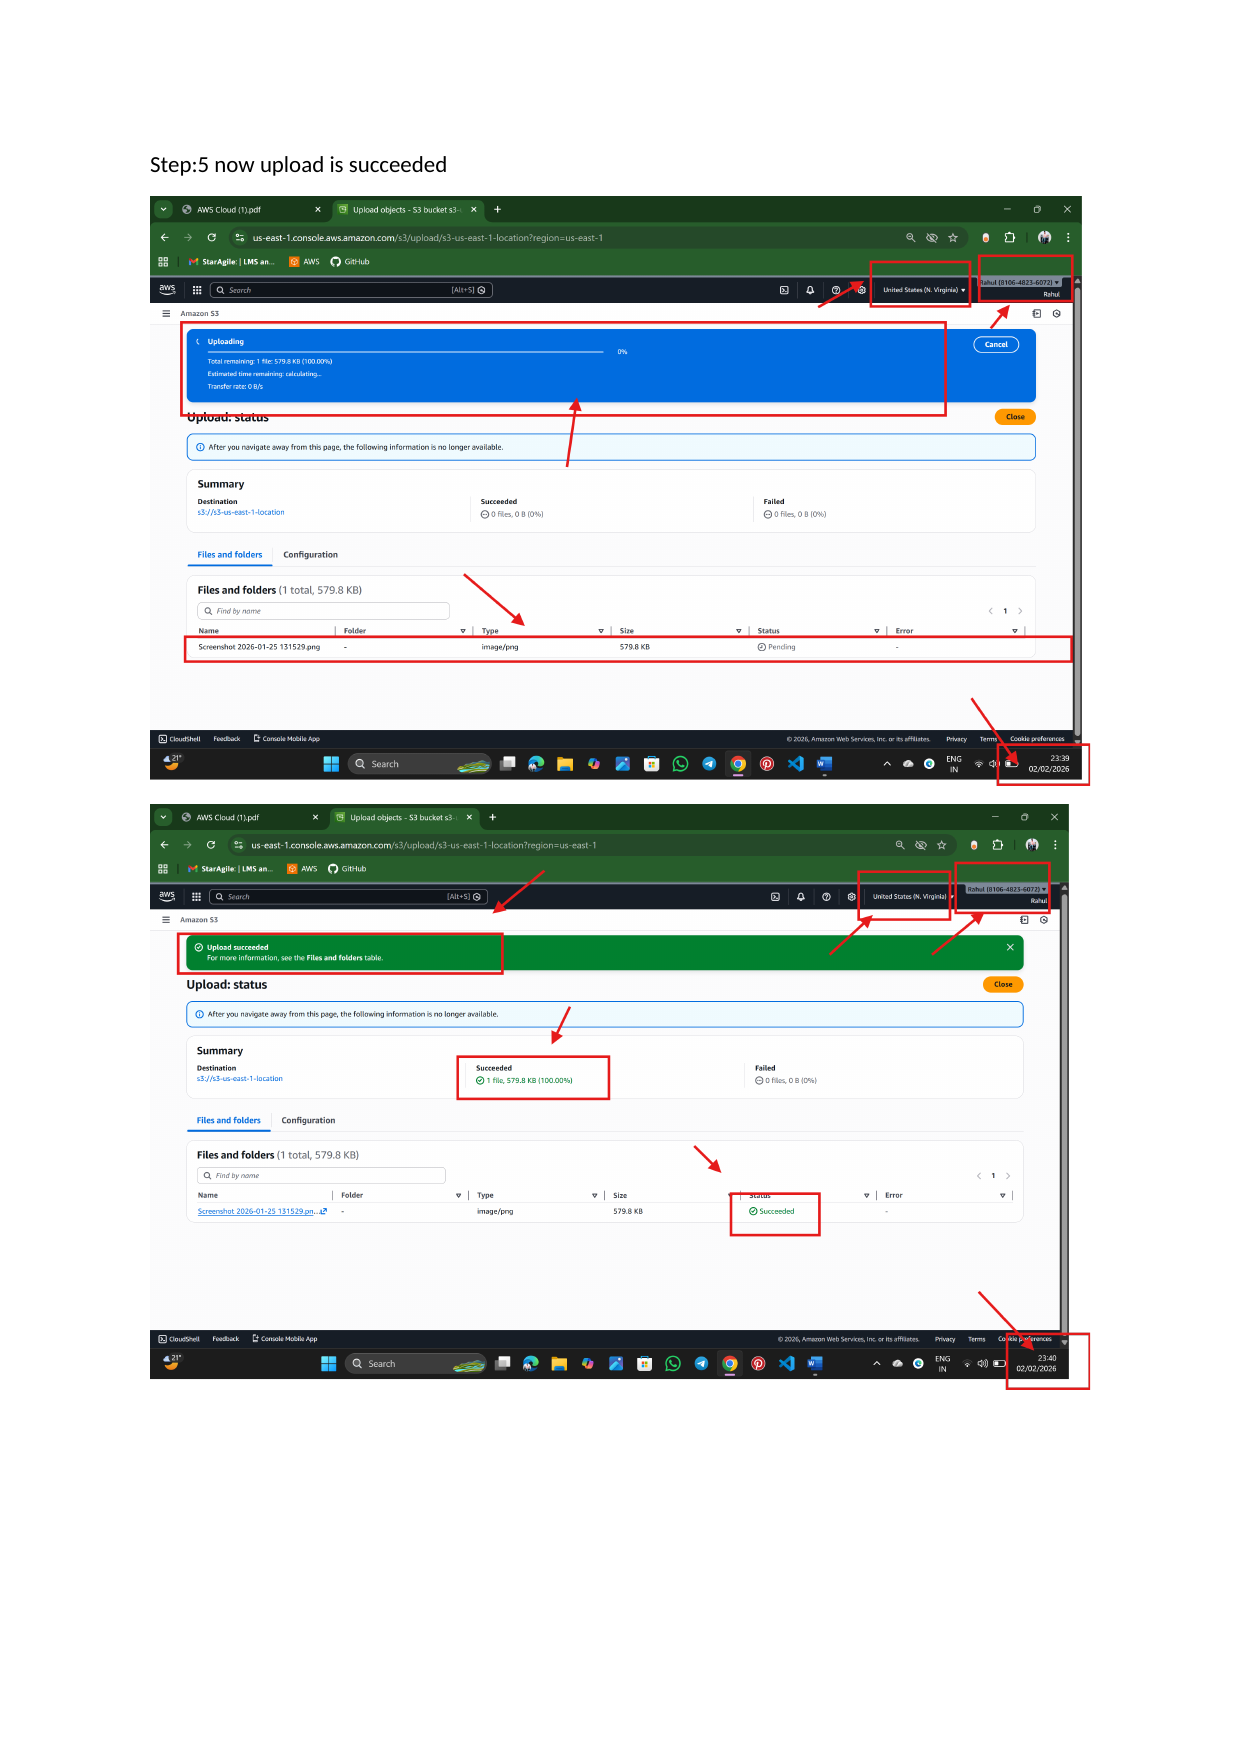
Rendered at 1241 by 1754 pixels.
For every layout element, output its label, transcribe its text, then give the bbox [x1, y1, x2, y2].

picture [150, 804, 1091, 1390]
picture [150, 196, 1091, 786]
text Step:5 now upload is succeeded [150, 150, 1090, 178]
